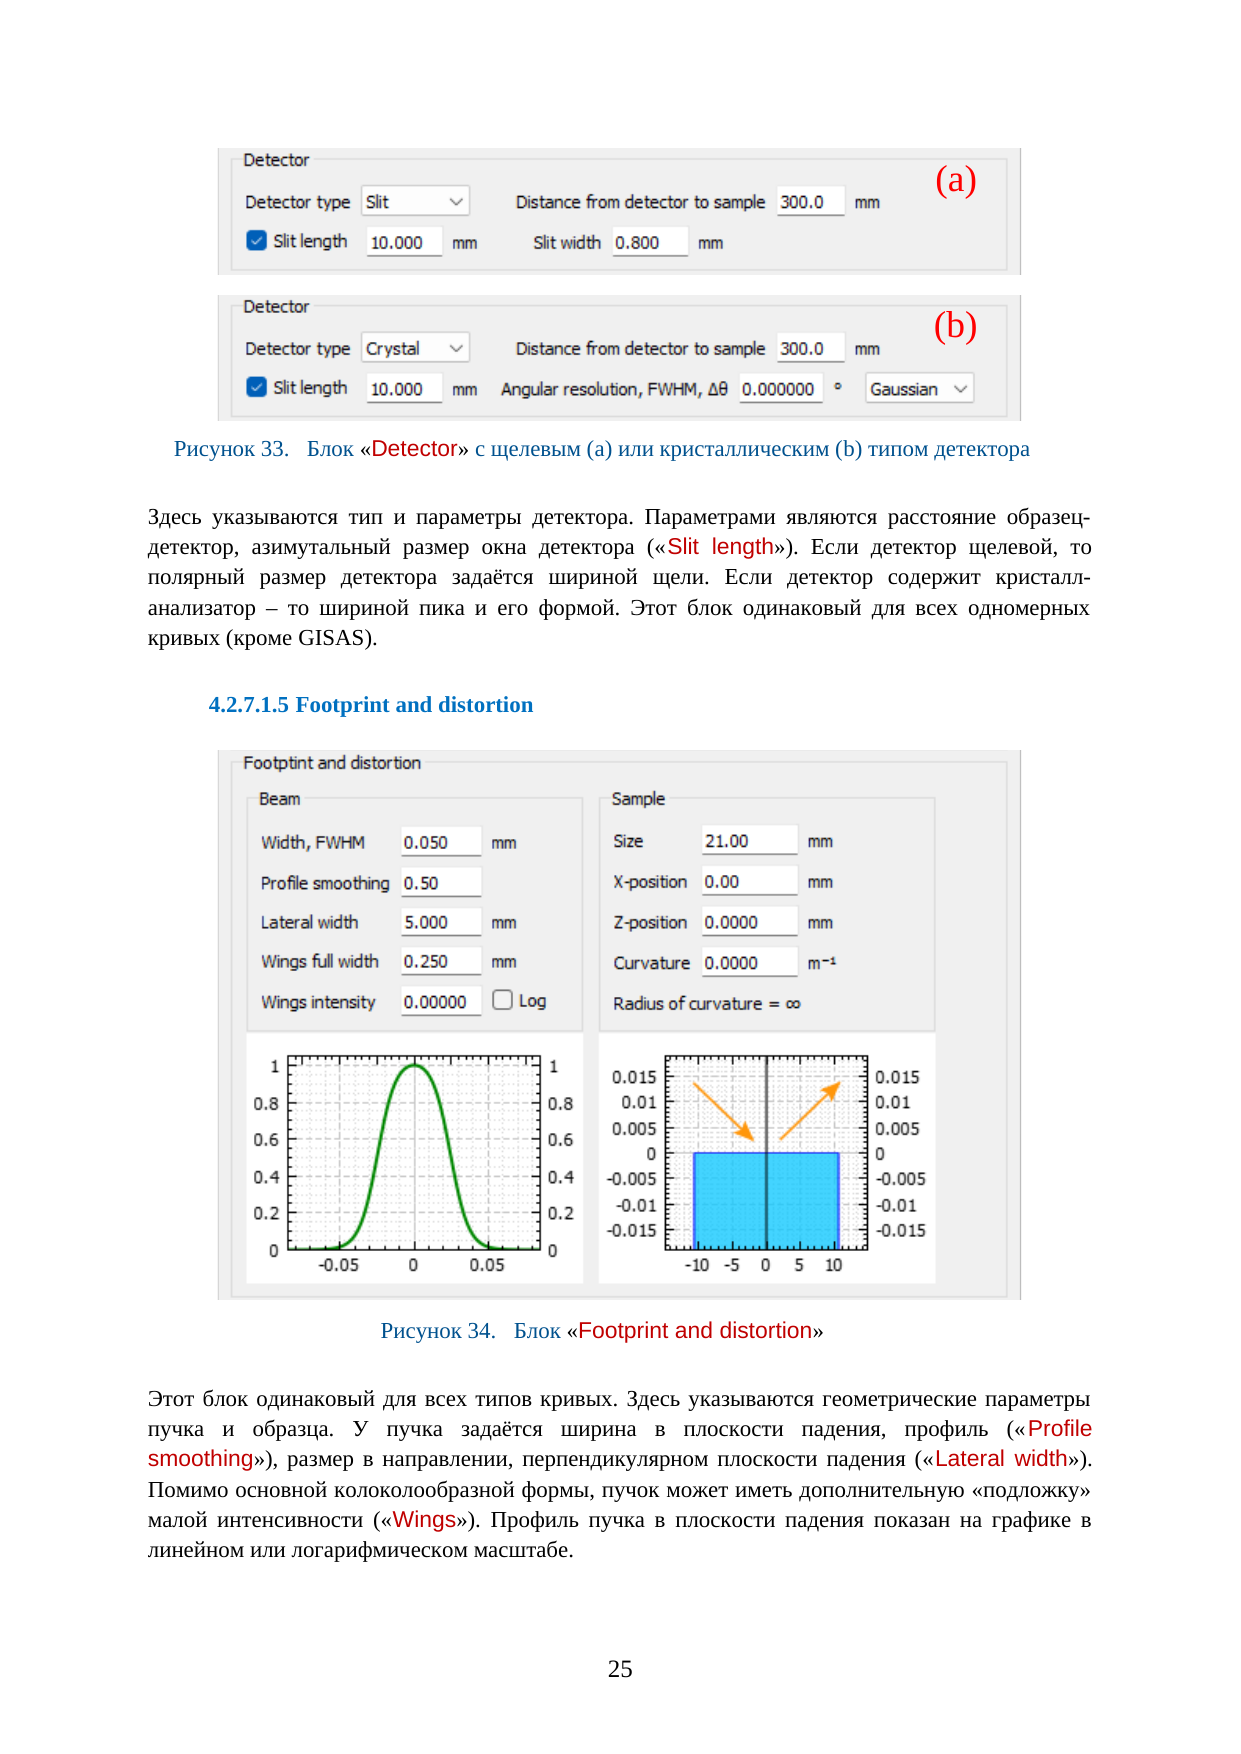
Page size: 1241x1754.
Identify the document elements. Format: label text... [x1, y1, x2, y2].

text Здесь указываются тип и параметры детектора. Параметрами являются расстояние образец-детектор, азимутальный размер окна детектора («Slit length»). Если детектор щелевой, то полярный размер детектора задаётся шириной щели. Если детектор содержит кристалл-анализатор – то шириной пика и его формой. Этот блок одинаковый для всех одномерных кривых (кроме GISAS). [148, 503, 1093, 650]
subtitle Footprint and distortion [209, 692, 1093, 718]
picture [217, 148, 1022, 275]
picture [217, 750, 1022, 1300]
text Этот блок одинаковый для всех типов кривых. Здесь указываются геометрические параметры пучка и образца. У пучка задаётся ширина в плоскости падения, профиль («Profile smoothing»), размер в направлении, перпендикулярном плоскости падения («Lateral width»). Помимо основной колоколообразной формы, пучок может иметь дополнительную «подложку» малой интенсивности («Wings»). Профиль пучка в плоскости падения показан на графике в линейном или логарифмическом масштабе. [148, 1385, 1093, 1562]
picture [217, 295, 1022, 421]
